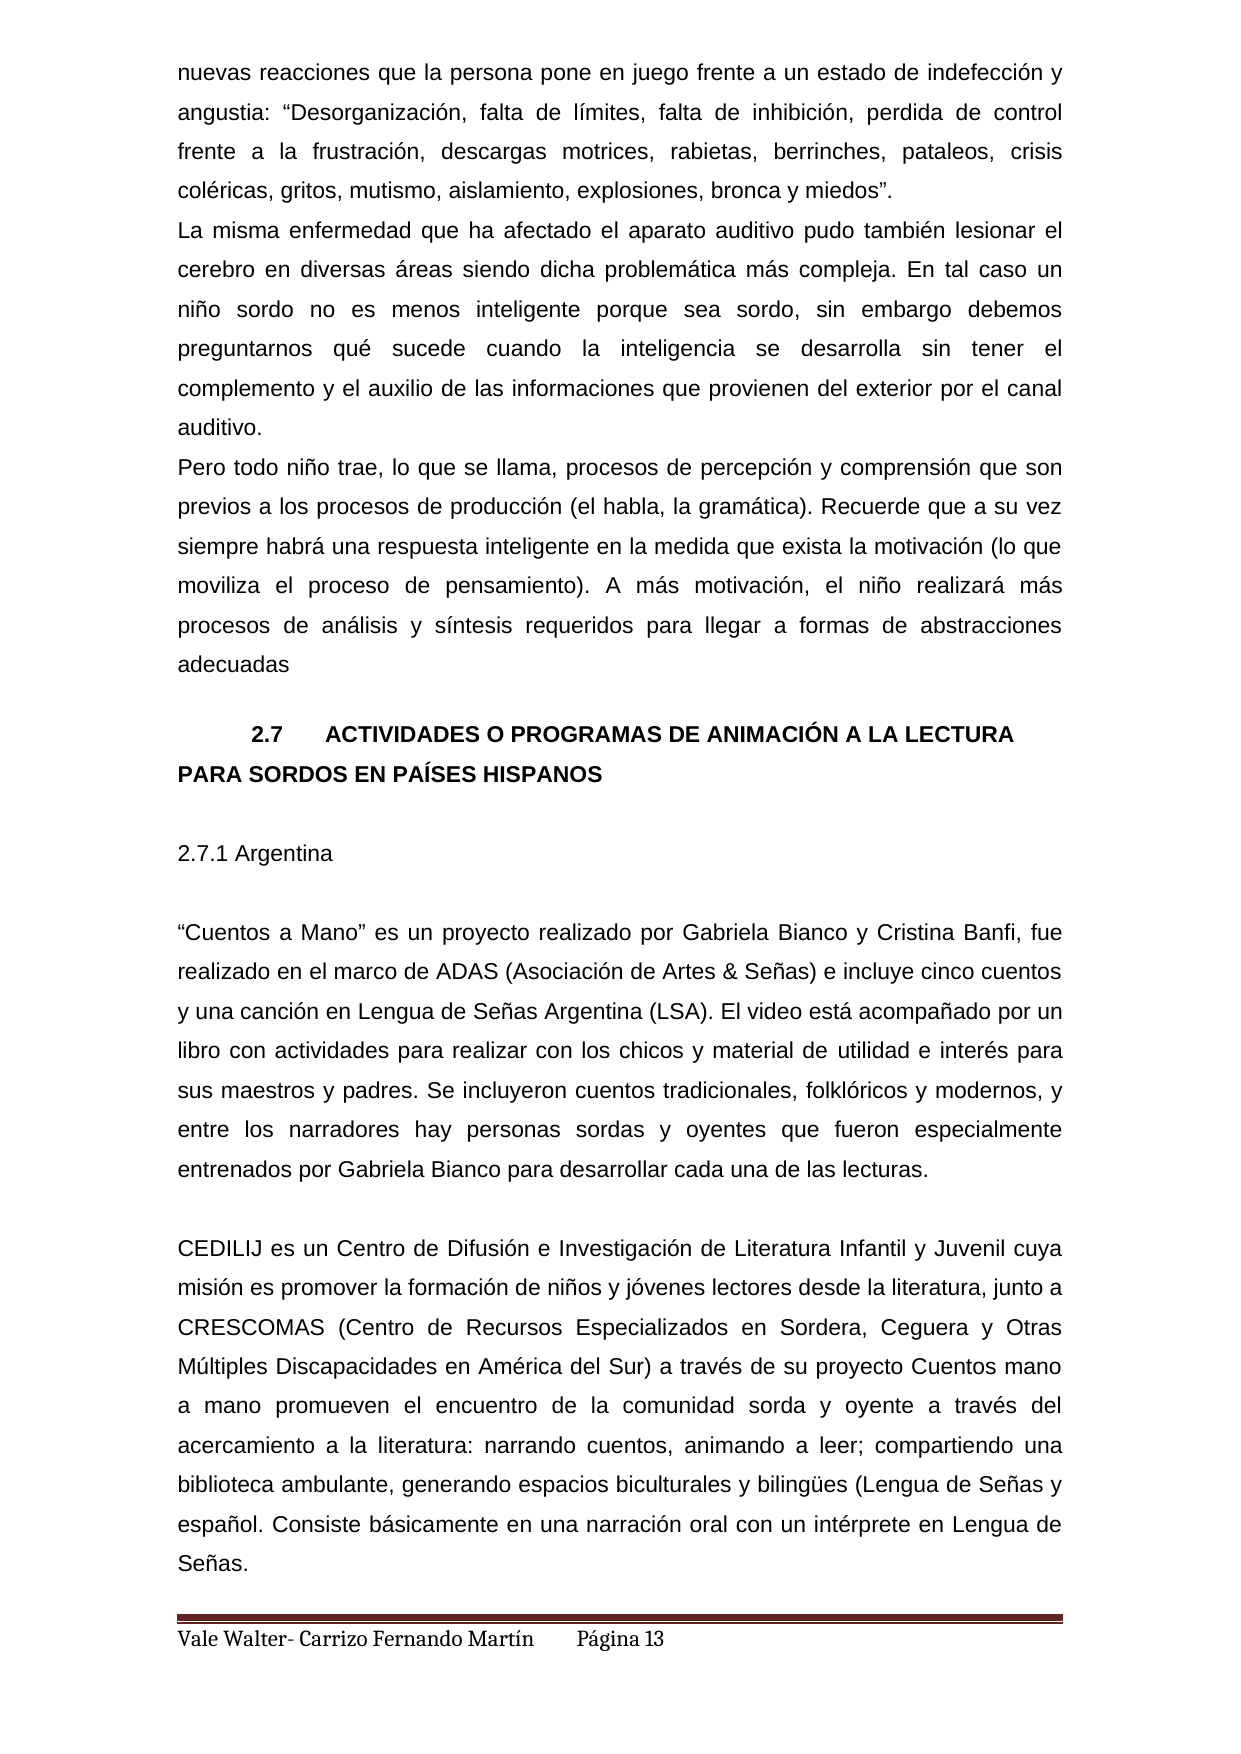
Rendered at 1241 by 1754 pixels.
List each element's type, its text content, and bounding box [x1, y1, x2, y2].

text Pero todo niño trae, lo que se llama, procesos de percepción y comprensión que son previos a los procesos de producción (el habla, la gramática). Recuerde que a su vez siempre habrá una respuesta inteligente en la medida que exista la motivación (lo que moviliza el proceso de pensamiento). A más motivación, el niño realizará más procesos de análisis y síntesis requeridos para llegar a formas de abstracciones adecuadas [177, 454, 1063, 678]
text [177, 59, 1063, 204]
text “Cuentos a Mano” es un proyecto realizado por Gabriela Bianco y Cristina Banfi, fue realizado en el marco de ADAS (Asociación de Artes & Señas) e incluye cinco cuentos y una canción en Lengua de Señas Argentina (LSA). El video está acompañado por un libro con actividades para realizar con los chicos y material de utilidad e interés para sus maestros y padres. Se incluyeron cuentos tradicionales, folklóricos y modernos, y entre los narradores hay personas sordas y oyentes que fueron especialmente entrenados por Gabriela Bianco para desarrollar cada una de las lecturas. [177, 919, 1063, 1182]
text 2.7 ACTIVIDADES O PROGRAMAS DE ANIMACIÓN A LA LECTURA PARA SORDOS EN PAÍSES HISPANOS [177, 721, 1063, 787]
text CEDILIJ es un Centro de Difusión e Investigación de Literatura Infantil y Juvenil cuya misión es promover la formación de niños y jóvenes lectores desde la literatura, junto a CRESCOMAS (Centro de Recursos Especializados en Sordera, Ceguera y Otras Múltiples Discapacidades en América del Sur) a través de su proyecto Cuentos mano a mano promueven el encuentro de la comunidad sorda y oyente a través del acercamiento a la literatura: narrando cuentos, animando a leer; compartiendo una biblioteca ambulante, generando espacios biculturales y bilingües (Lengua de Señas y español. Consiste básicamente en una narración oral con un intérprete en Lengua de Señas. [177, 1234, 1063, 1577]
text 2.7.1 Argentina [177, 840, 1063, 866]
text La misma enfermedad que ha afectado el aparato auditivo pudo también lesionar el cerebro en diversas áreas siendo dicha problemática más compleja. En tal caso un niño sordo no es menos inteligente porque sea sordo, sin embargo debemos preguntarnos qué sucede cuando la inteligencia se desarrolla sin tener el complemento y el auxilio de las informaciones que provienen del exterior por el canal auditivo. [177, 217, 1063, 441]
